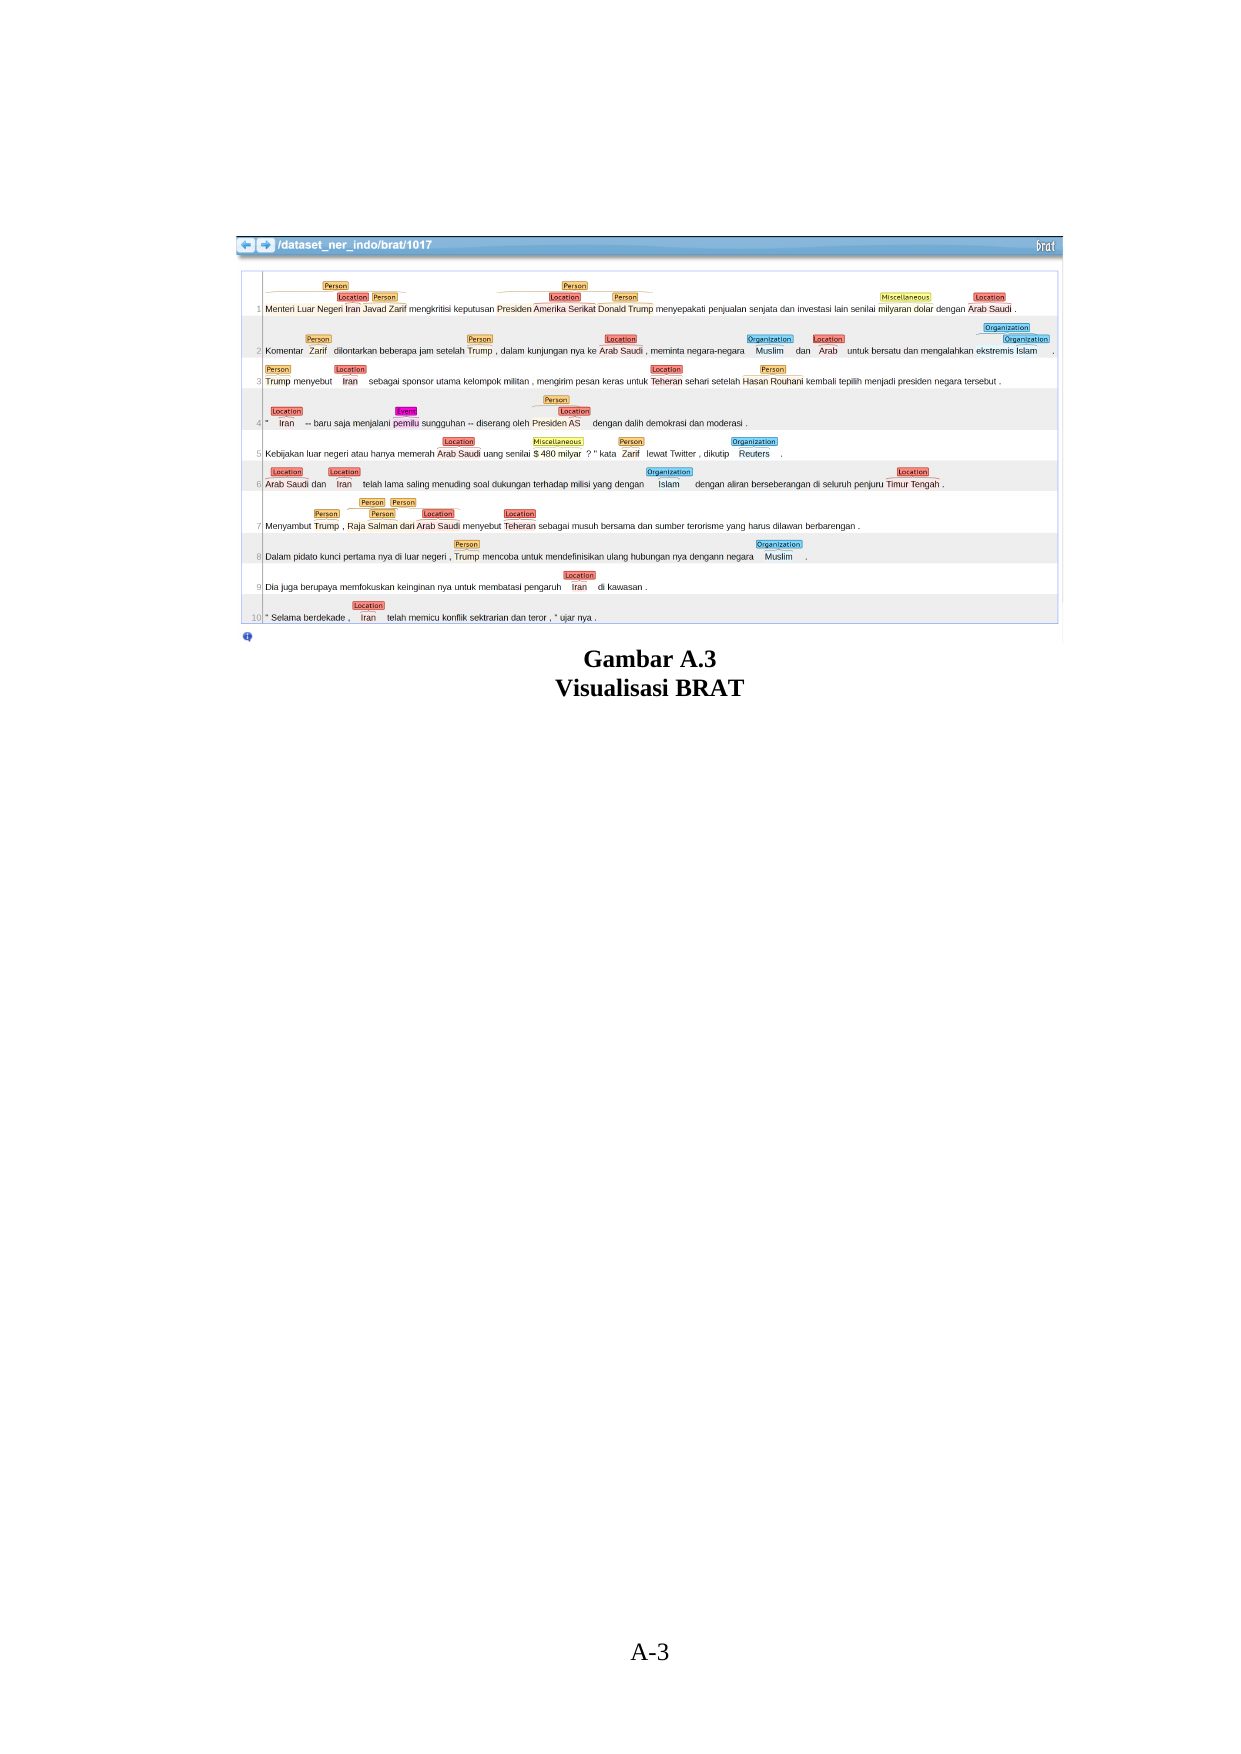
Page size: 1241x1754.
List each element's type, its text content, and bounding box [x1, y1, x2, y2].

text Gambar A.3 [236, 644, 1063, 673]
text Visualisasi BRAT [236, 673, 1063, 701]
picture [236, 236, 1064, 644]
